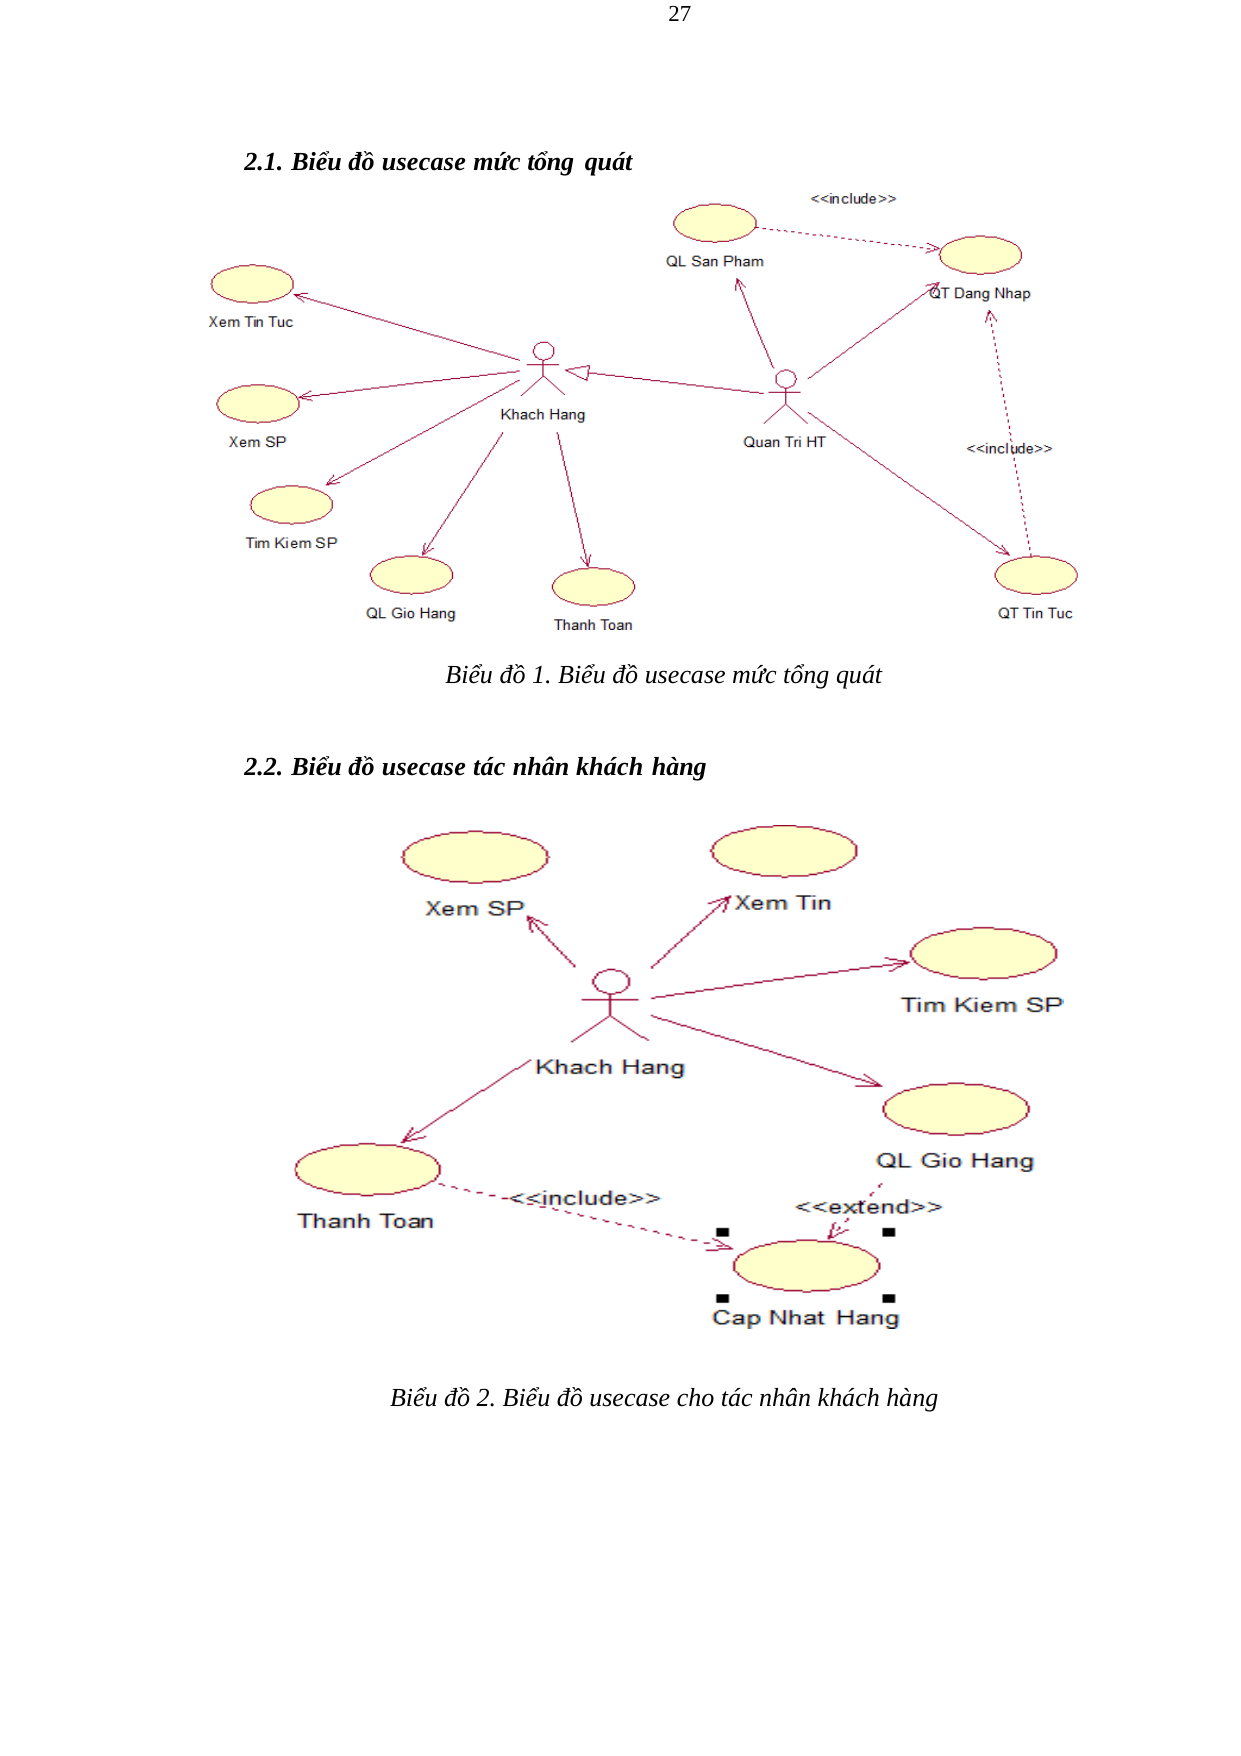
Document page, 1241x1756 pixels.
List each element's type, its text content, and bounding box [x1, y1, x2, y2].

text Biểu đồ 2. Biểu đồ usecase cho tác nhân khách hàng [240, 1382, 1088, 1412]
subtitle Biểu đồ usecase tác nhân khách hàng [244, 751, 1184, 781]
picture [294, 825, 1064, 1329]
subtitle Biểu đồ usecase mức tổng quát [244, 146, 1184, 176]
picture [208, 193, 1078, 630]
text Biểu đồ 1. Biểu đồ usecase mức tổng quát [240, 659, 1087, 689]
